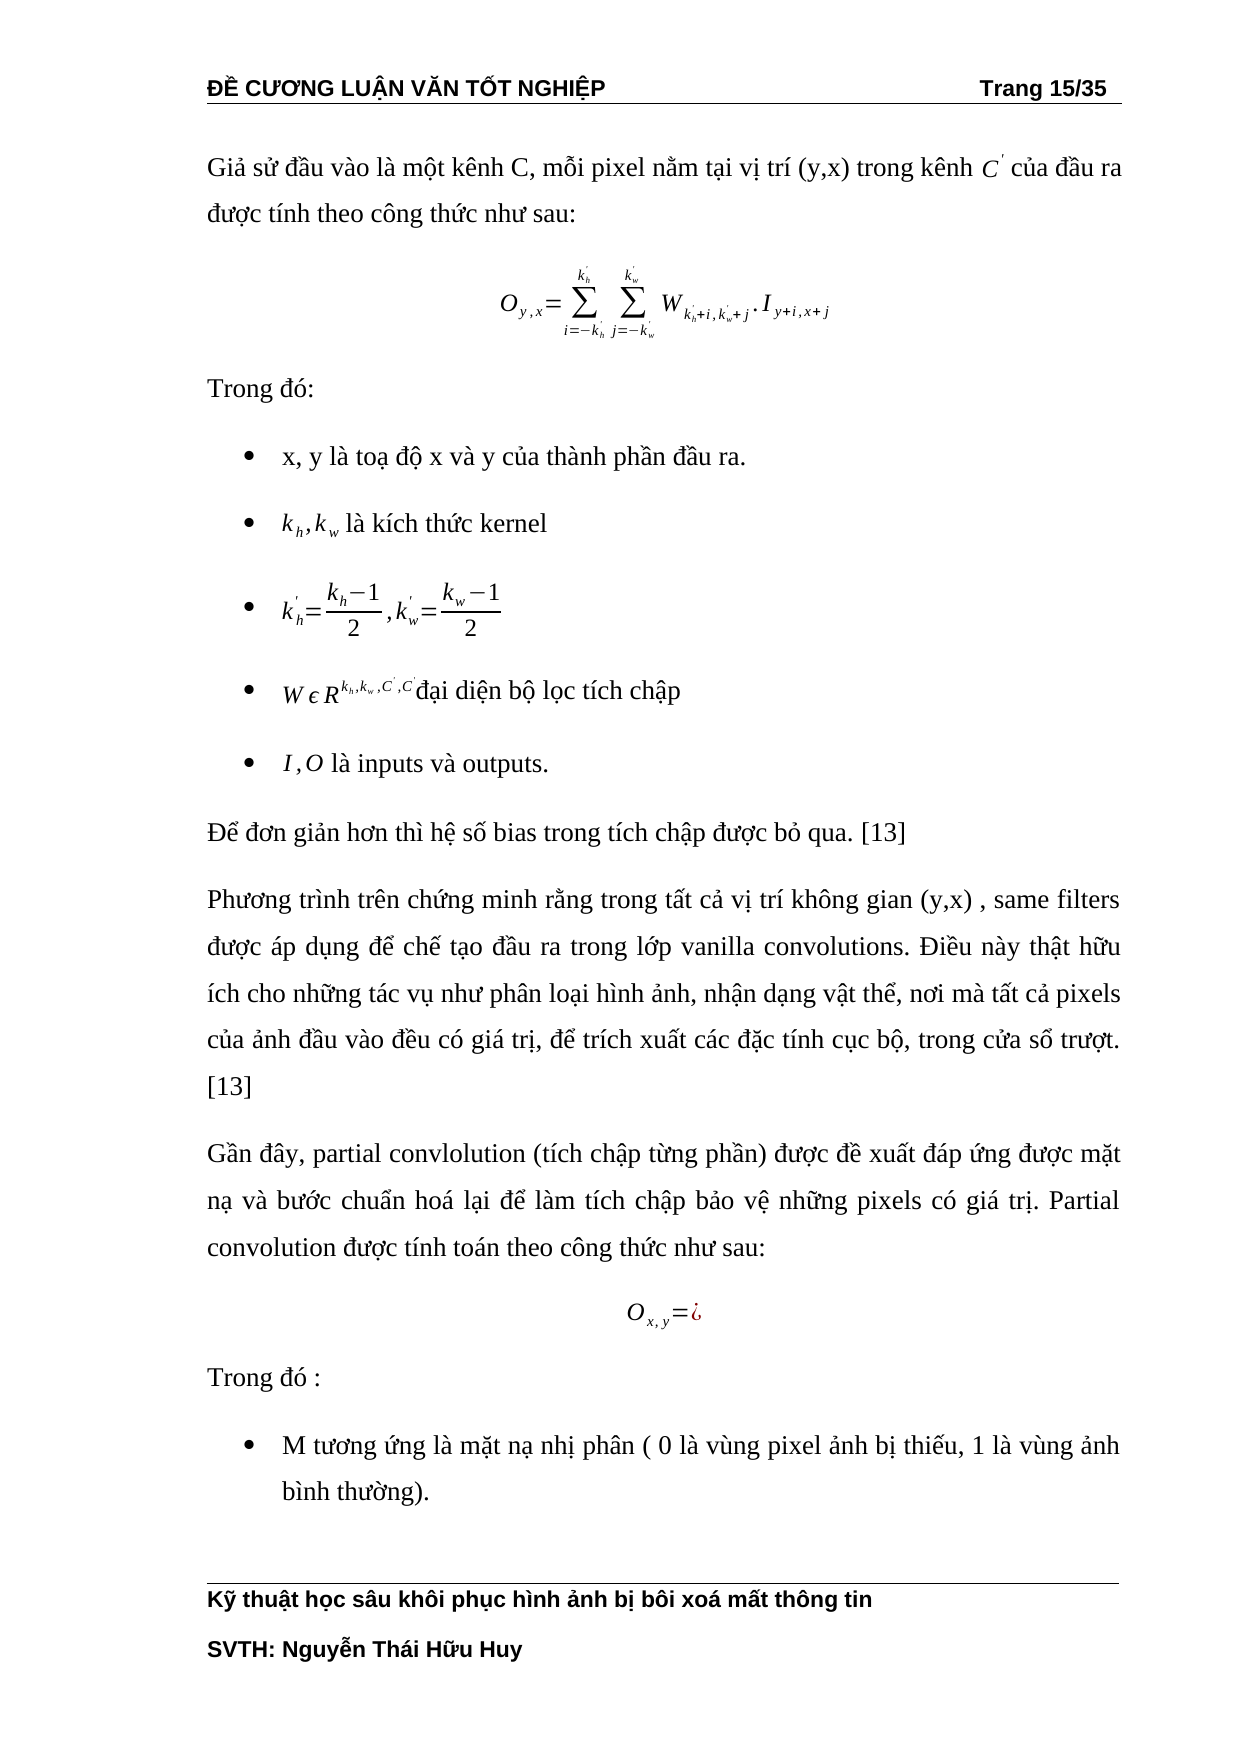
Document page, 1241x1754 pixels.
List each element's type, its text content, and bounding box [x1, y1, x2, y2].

text Để đơn giản hơn thì hệ số bias trong tích chập được bỏ qua. [207, 816, 1122, 847]
text Giả sử đầu vào là một kênh C, mỗi pixel nằm tại vị trí (y,x) trong kênh của đầu ra được tính theo công thức như sau: [207, 151, 1122, 228]
list x, y là toạ độ x và y của thành phần đầu ra. [244, 440, 1122, 471]
list là inputs và outputs. [244, 747, 1122, 779]
list là kích thức kernel [244, 507, 1122, 542]
text Gần đây, partial convlolution (tích chập từng phần) được đề xuất đáp ứng được mặt nạ và bước chuẩn hoá lại để làm tích chập bảo vệ những pixels có giá trị. Partial convolution được tính toán theo công thức như sau: [207, 1137, 1122, 1262]
text Phương trình trên chứng minh rằng trong tất cả vị trí không gian (y,x) , same filters được áp dụng để chế tạo đầu ra trong lớp vanilla convolutions. Điều này thật hữu ích cho những tác vụ như phân loại hình ảnh, nhận dạng vật thể, nơi mà tất cả pixels của ảnh đầu vào đều có giá trị, để trích xuất các đặc tính cục bộ, trong cửa sổ trượt. [207, 883, 1122, 1101]
list M tương ứng là mặt nạ nhị phân ( 0 là vùng pixel ảnh bị thiếu, 1 là vùng ảnh bình thường). [244, 1429, 1122, 1507]
text Trong đó : [207, 1361, 1122, 1392]
list đại diện bộ lọc tích chập [244, 674, 1122, 710]
text Trong đó: [207, 372, 1122, 403]
